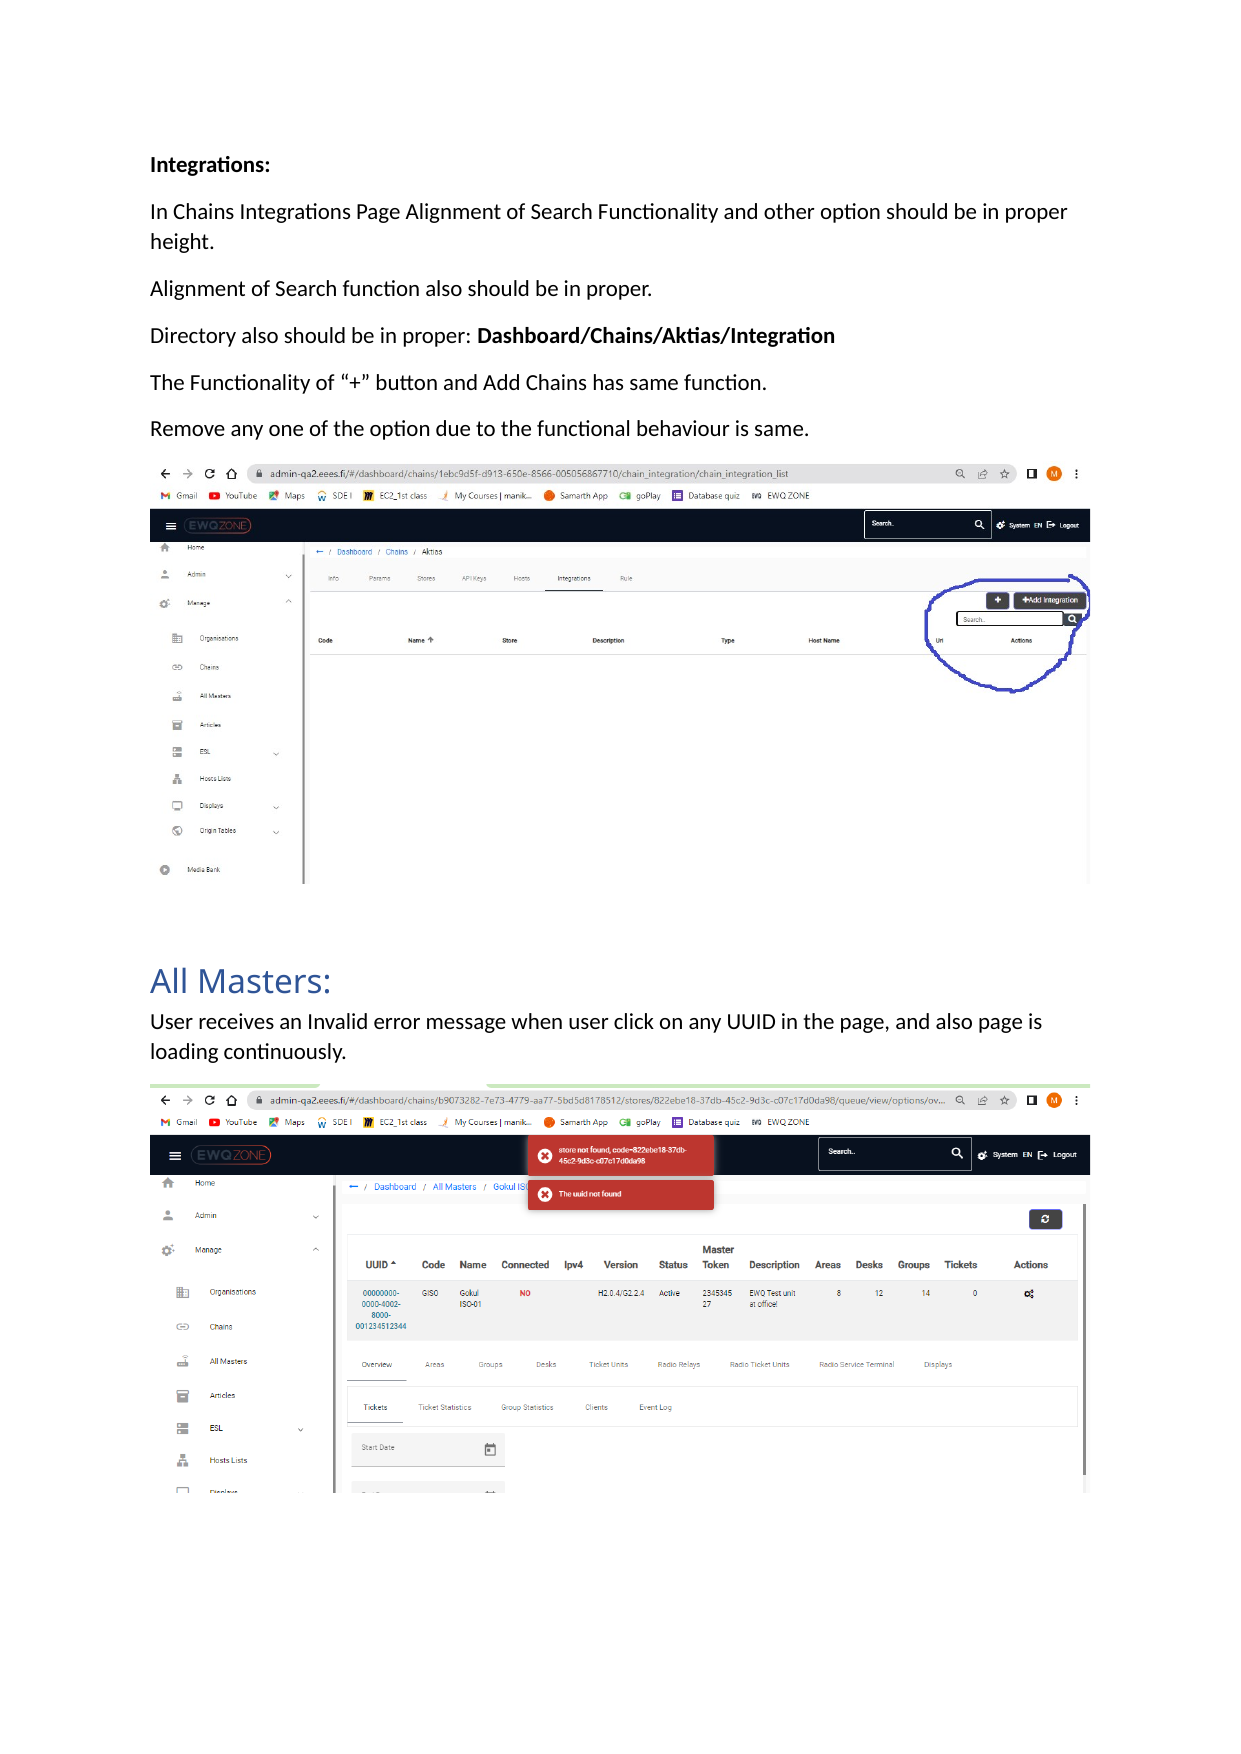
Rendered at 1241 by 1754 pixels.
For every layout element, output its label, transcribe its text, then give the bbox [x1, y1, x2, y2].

picture [150, 461, 1091, 884]
text The Functionality of “+” button and Add Chains has same function. [150, 368, 1090, 396]
text Remove any one of the option due to the functional behaviour is same. [150, 414, 1090, 443]
subtitle All Masters: [150, 958, 1090, 1003]
text Integrations: [150, 150, 1090, 178]
text Alignment of Search function also should be in proper. [150, 274, 1090, 302]
text Directory also should be in proper: Dashboard/Chains/Aktias/Integration [150, 321, 1090, 349]
picture [150, 1084, 1091, 1493]
text User receives an Invalid error message when user click on any UUID in the page, and also page is loading continuously. [150, 1007, 1090, 1065]
text In Chains Integrations Page Alignment of Search Functionality and other option should be in proper height. [150, 197, 1090, 255]
